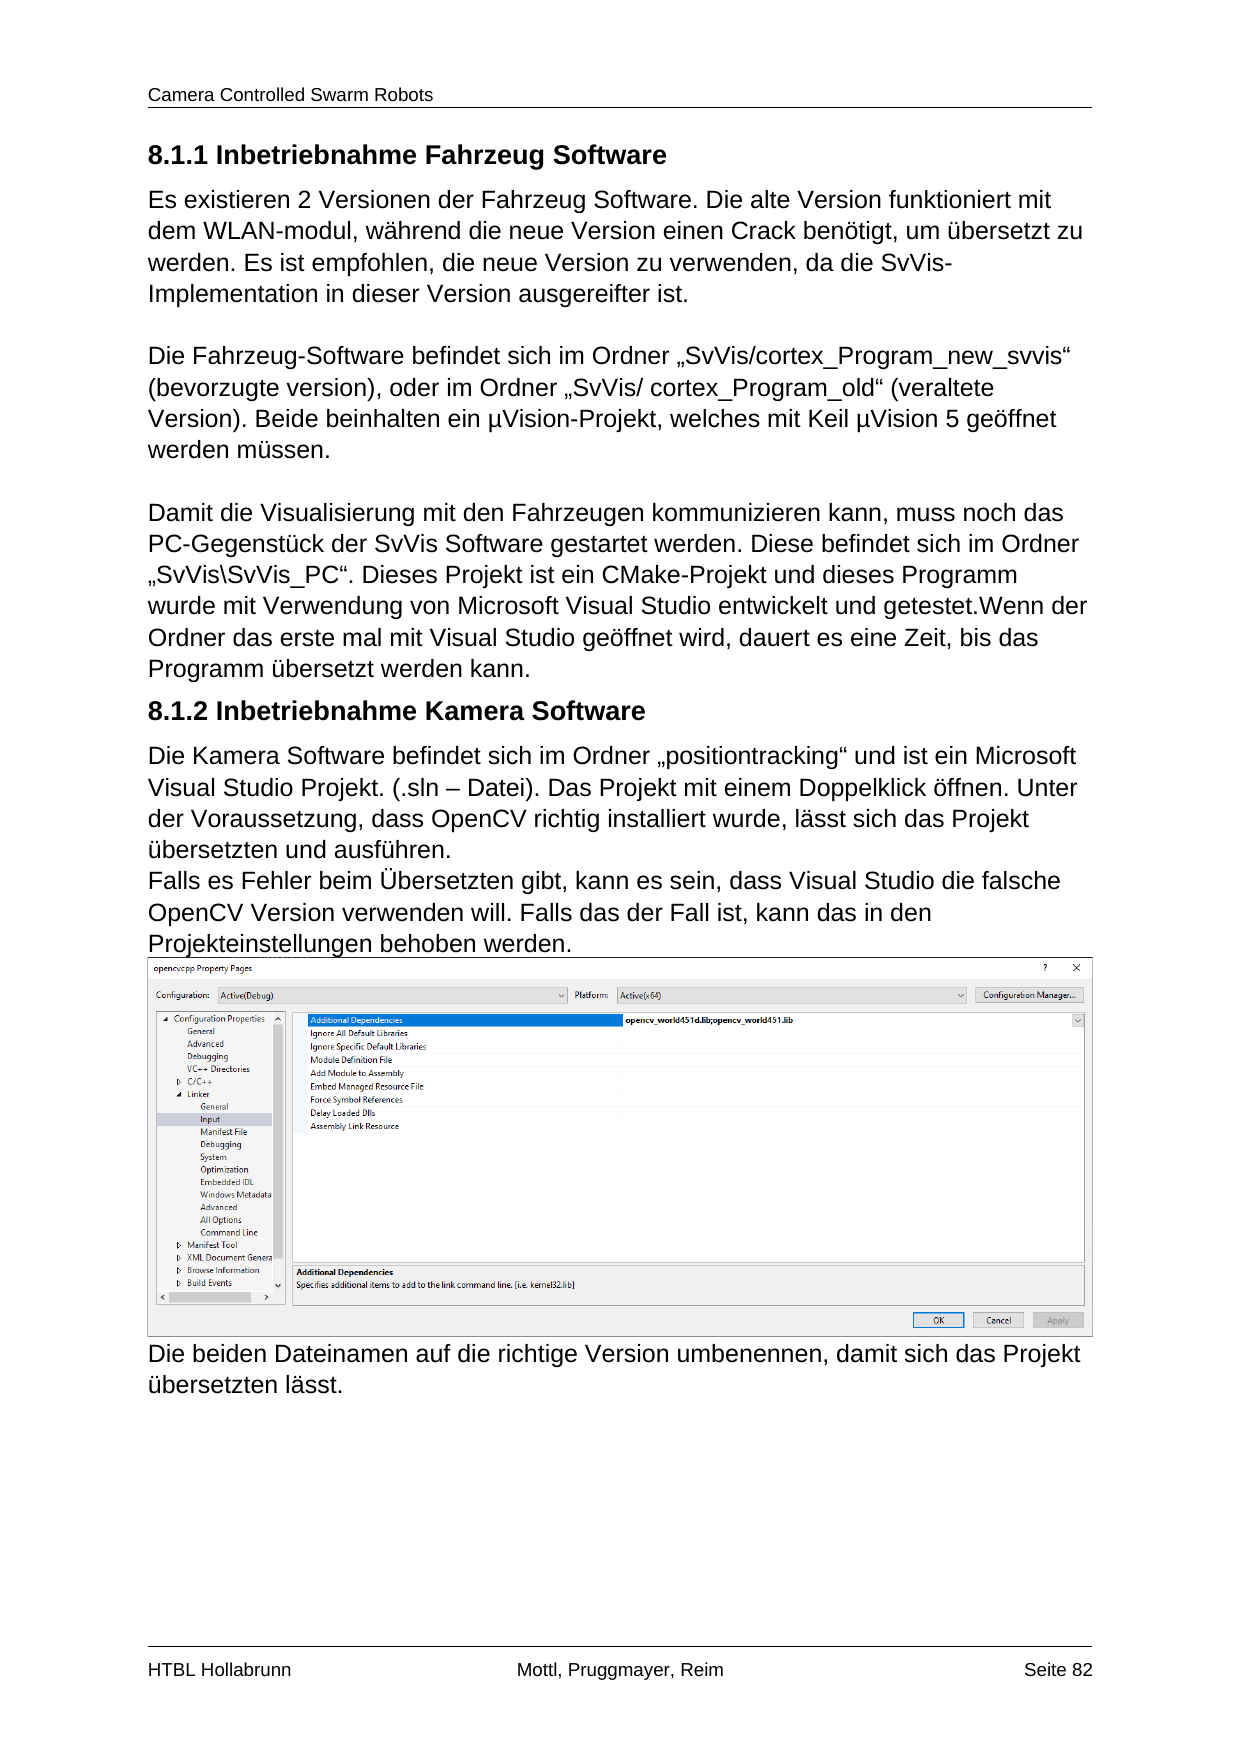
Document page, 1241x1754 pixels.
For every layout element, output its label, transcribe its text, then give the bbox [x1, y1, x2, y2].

picture [147, 957, 1093, 1337]
text Es existieren 2 Versionen der Fahrzeug Software. Die alte Version funktioniert mit dem WLAN-modul, während die neue Version einen Crack benötigt, um übersetzt zu werden. Es ist empfohlen, die neue Version zu verwenden, da die SvVis-Implementation in dieser Version ausgereifter ist. [148, 183, 1092, 308]
subtitle Inbetriebnahme Fahrzeug Software [148, 139, 1092, 170]
text Damit die Visualisierung mit den Fahrzeugen kommunizieren kann, muss noch das PC-Gegenstück der SvVis Software gestartet werden. Diese befindet sich im Ordner „SvVis\SvVis_PC“. Dieses Projekt ist ein CMake-Projekt und dieses Programm wurde mit Verwendung von Microsoft Visual Studio entwickelt und getestet.Wenn der Ordner das erste mal mit Visual Studio geöffnet wird, dauert es eine Zeit, bis das Programm übersetzt werden kann. [148, 495, 1092, 683]
text Falls es Fehler beim Übersetzten gibt, kann es sein, dass Visual Studio die falsche OpenCV Version verwenden will. Falls das der Fall ist, kann das in den Projekteinstellungen behoben werden. [148, 864, 1092, 957]
subtitle Inbetriebnahme Kamera Software [148, 695, 1092, 726]
text Die beiden Dateinamen auf die richtige Version umbenennen, damit sich das Projekt übersetzten lässt. [148, 1337, 1092, 1399]
text Die Fahrzeug-Software befindet sich im Ordner „SvVis/cortex_Program_new_svvis“ (bevorzugte version), oder im Ordner „SvVis/ cortex_Program_old“ (veraltete Version). Beide beinhalten ein µVision-Projekt, welches mit Keil µVision 5 geöffnet werden müssen. [148, 339, 1092, 464]
text Die Kamera Software befindet sich im Ordner „positiontracking“ und ist ein Microsoft Visual Studio Projekt. (.sln – Datei). Das Projekt mit einem Doppelklick öffnen. Unter der Voraussetzung, dass OpenCV richtig installiert wurde, lässt sich das Projekt übersetzten und ausführen. [148, 739, 1092, 864]
